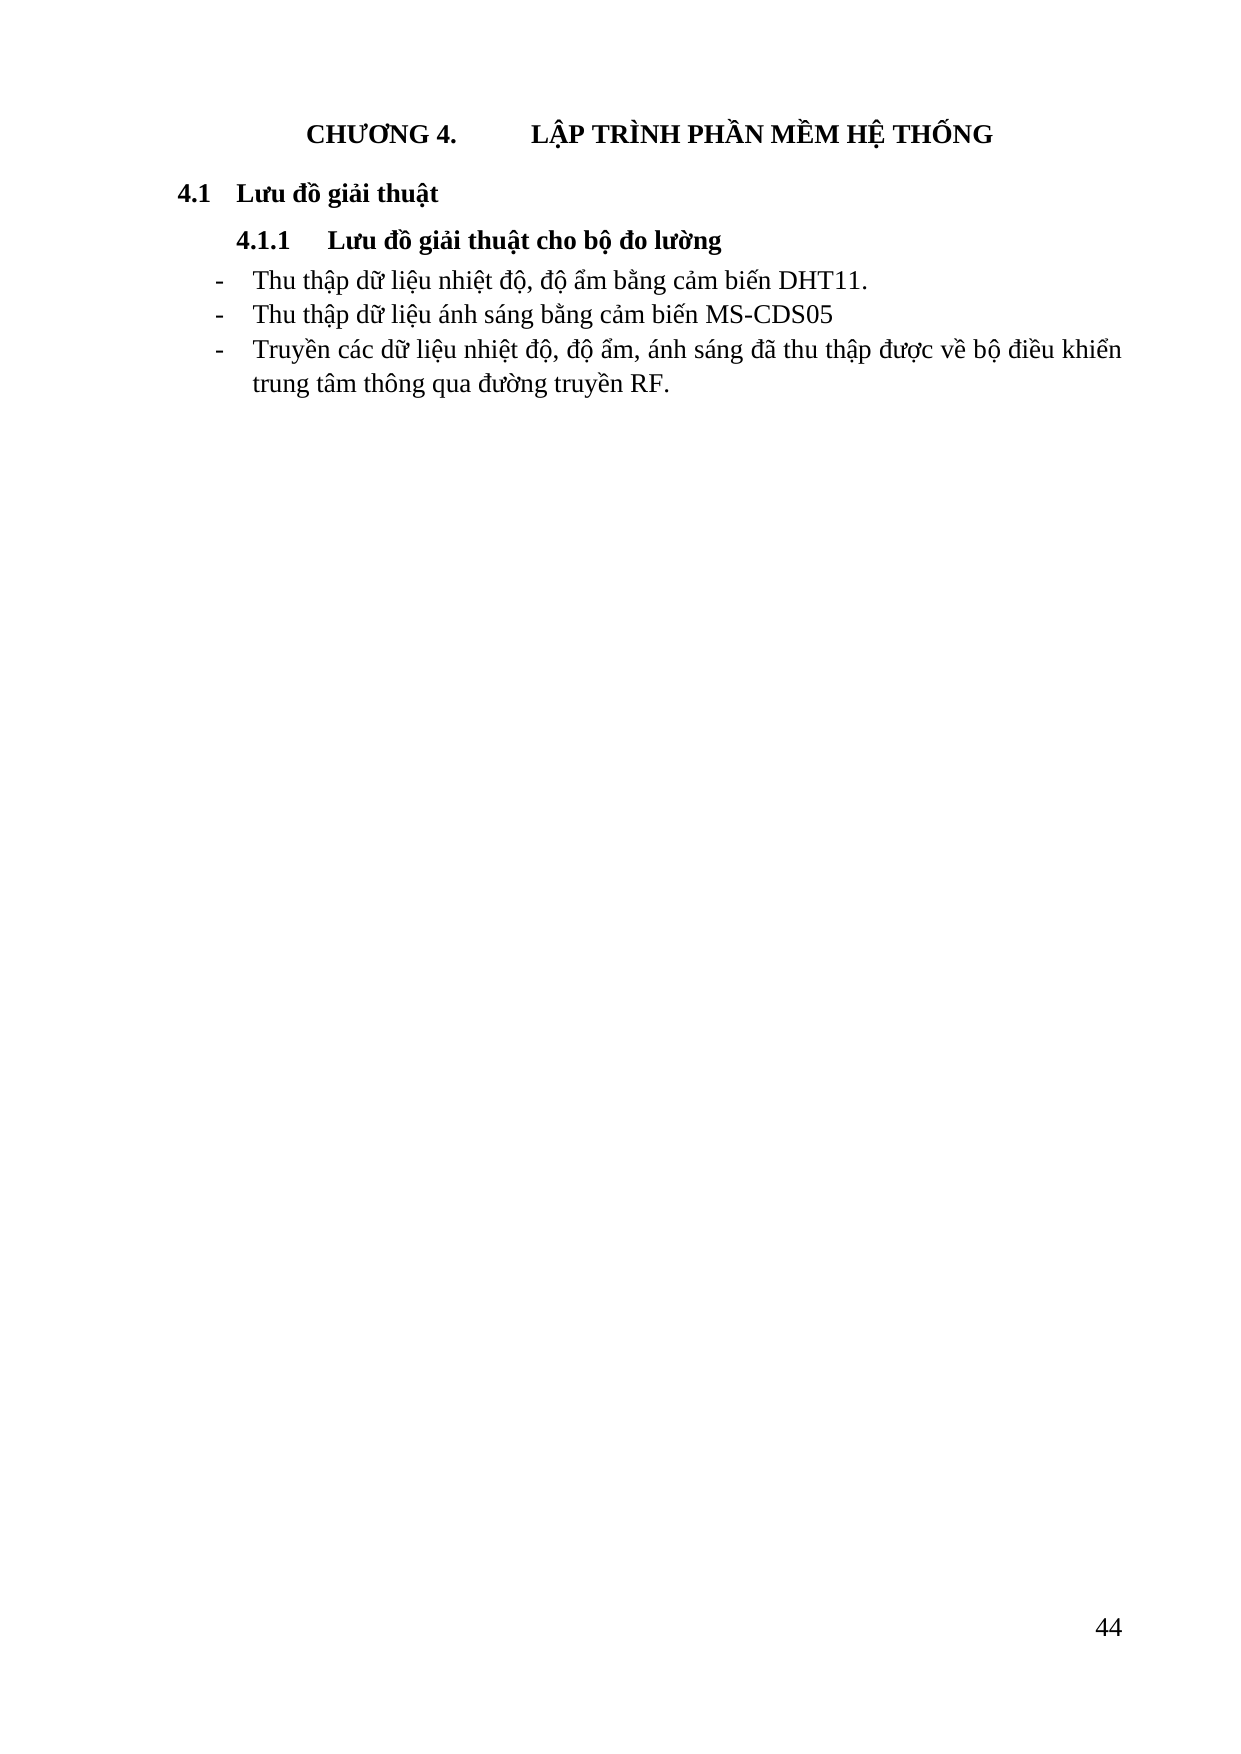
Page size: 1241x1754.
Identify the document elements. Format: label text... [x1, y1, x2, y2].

list Thu thập dữ liệu nhiệt độ, độ ẩm bằng cảm biến DHT11. [215, 264, 1122, 296]
list Truyền các dữ liệu nhiệt độ, độ ẩm, ánh sáng đã thu thập được về bộ điều khiển trung tâm thông qua đường truyền RF. [215, 333, 1122, 398]
subtitle Lưu đồ giải thuật cho bộ đo lường [236, 224, 1122, 255]
subtitle LẬP TRÌNH PHẦN MỀM HỆ THỐNG [177, 118, 1122, 149]
subtitle Lưu đồ giải thuật [177, 177, 1122, 208]
list Thu thập dữ liệu ánh sáng bằng cảm biến MS-CDS05 [215, 298, 1122, 330]
